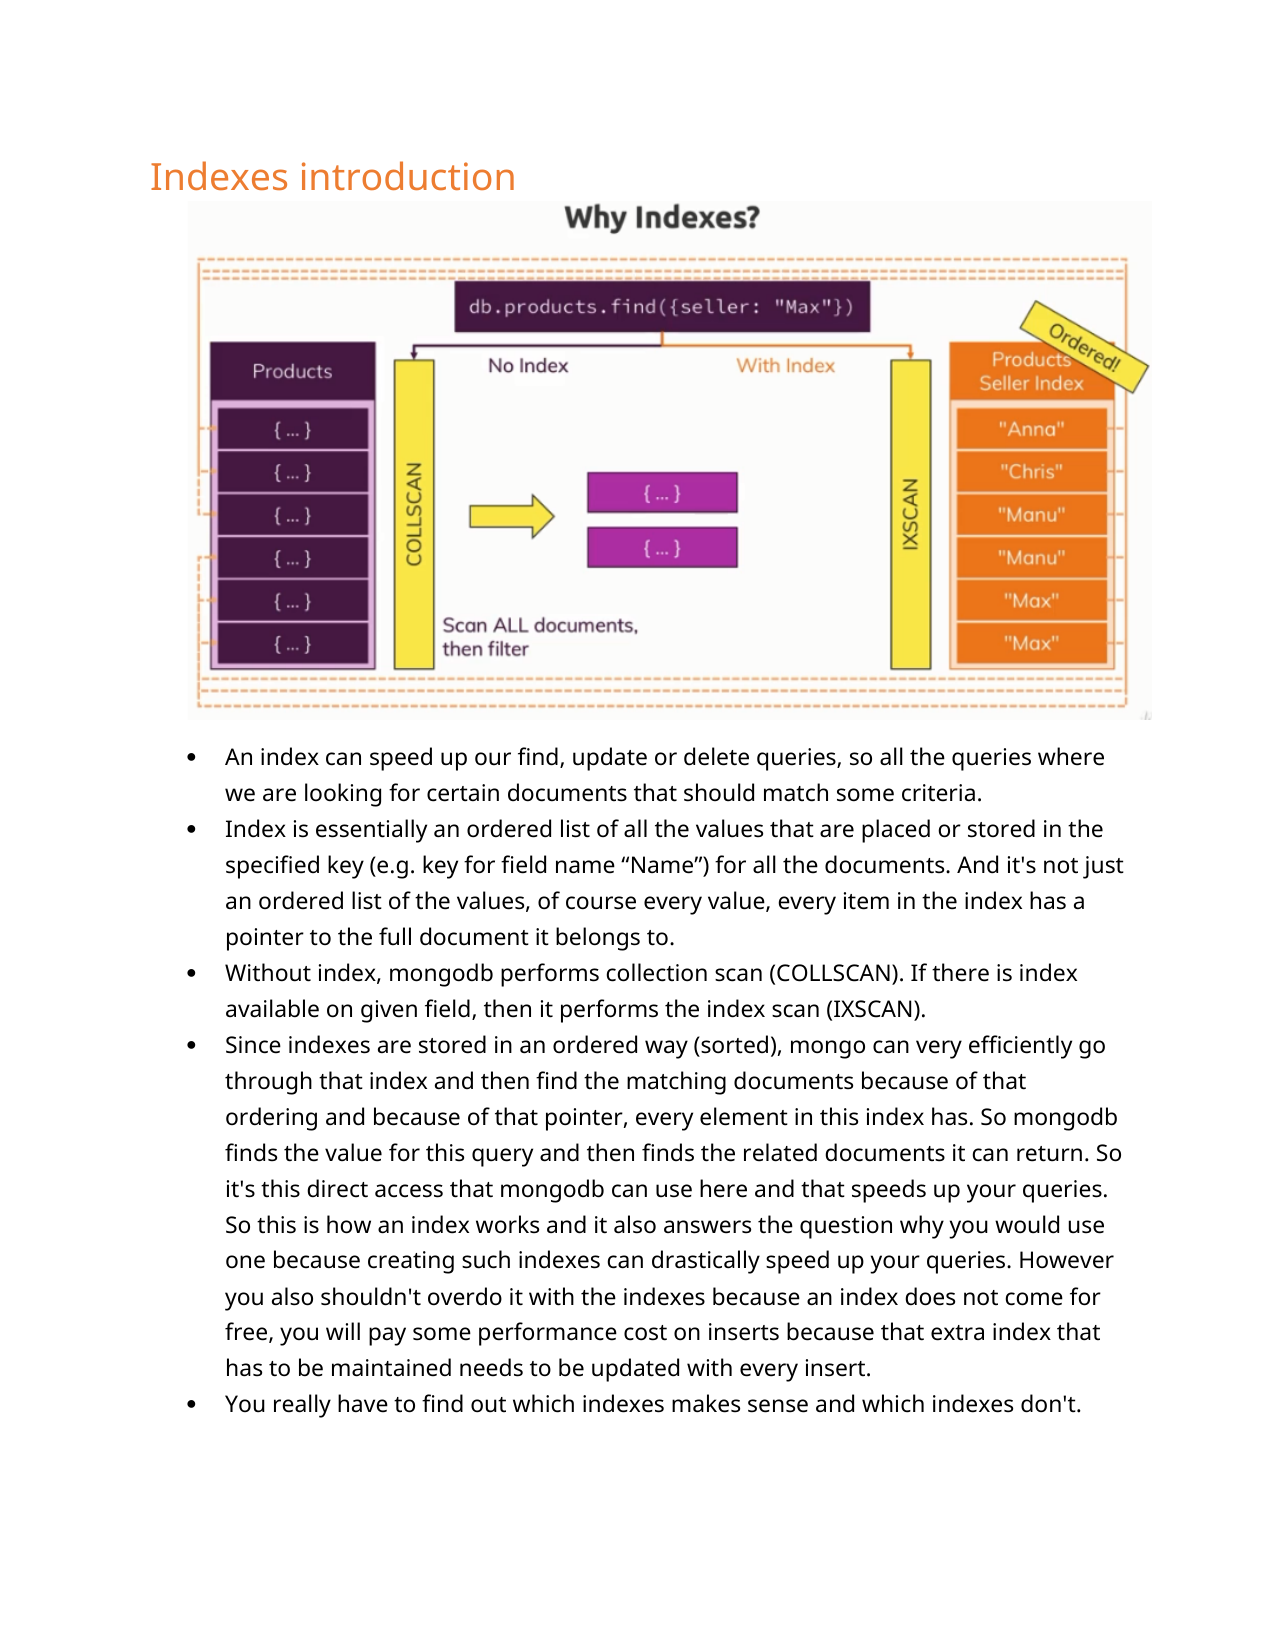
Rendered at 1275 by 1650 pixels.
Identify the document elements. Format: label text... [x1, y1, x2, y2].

list Index is essentially an ordered list of all the values that are placed or stored in the specified key (e.g. key for field name “Name”) for all the documents. And it's not just an ordered list of the values, of course every value, every item in the index has a pointer to the full document it belongs to. [187, 813, 1125, 952]
list You really have to find out which indexes makes sense and which indexes don't. [187, 1388, 1125, 1419]
list Since indexes are stored in an ordered way (sorted), mongo can very efficiently go through that index and then find the matching documents because of that ordering and because of that pointer, every element in this index has. So mongodb finds the value for this query and then finds the related documents it can return. So it's this direct access that mongodb can use here and that speeds up your queries. So this is how an index works and it also answers the question why you would use one because creating such indexes can drastically speed up your queries. However you also shouldn't overdo it with the indexes because an index does not come for free, you will pay some performance cost on inserts because that extra index that has to be maintained needs to be updated with every insert. [187, 1029, 1125, 1383]
picture [187, 201, 1152, 720]
list An index can speed up our find, update or delete queries, so all the queries where we are looking for certain documents that should match some criteria. [187, 741, 1125, 808]
subtitle Indexes introduction [150, 150, 1125, 201]
list Without index, mongodb performs collection scan (COLLSCAN). If there is index available on given field, then it performs the index scan (IXSCAN). [187, 957, 1125, 1024]
